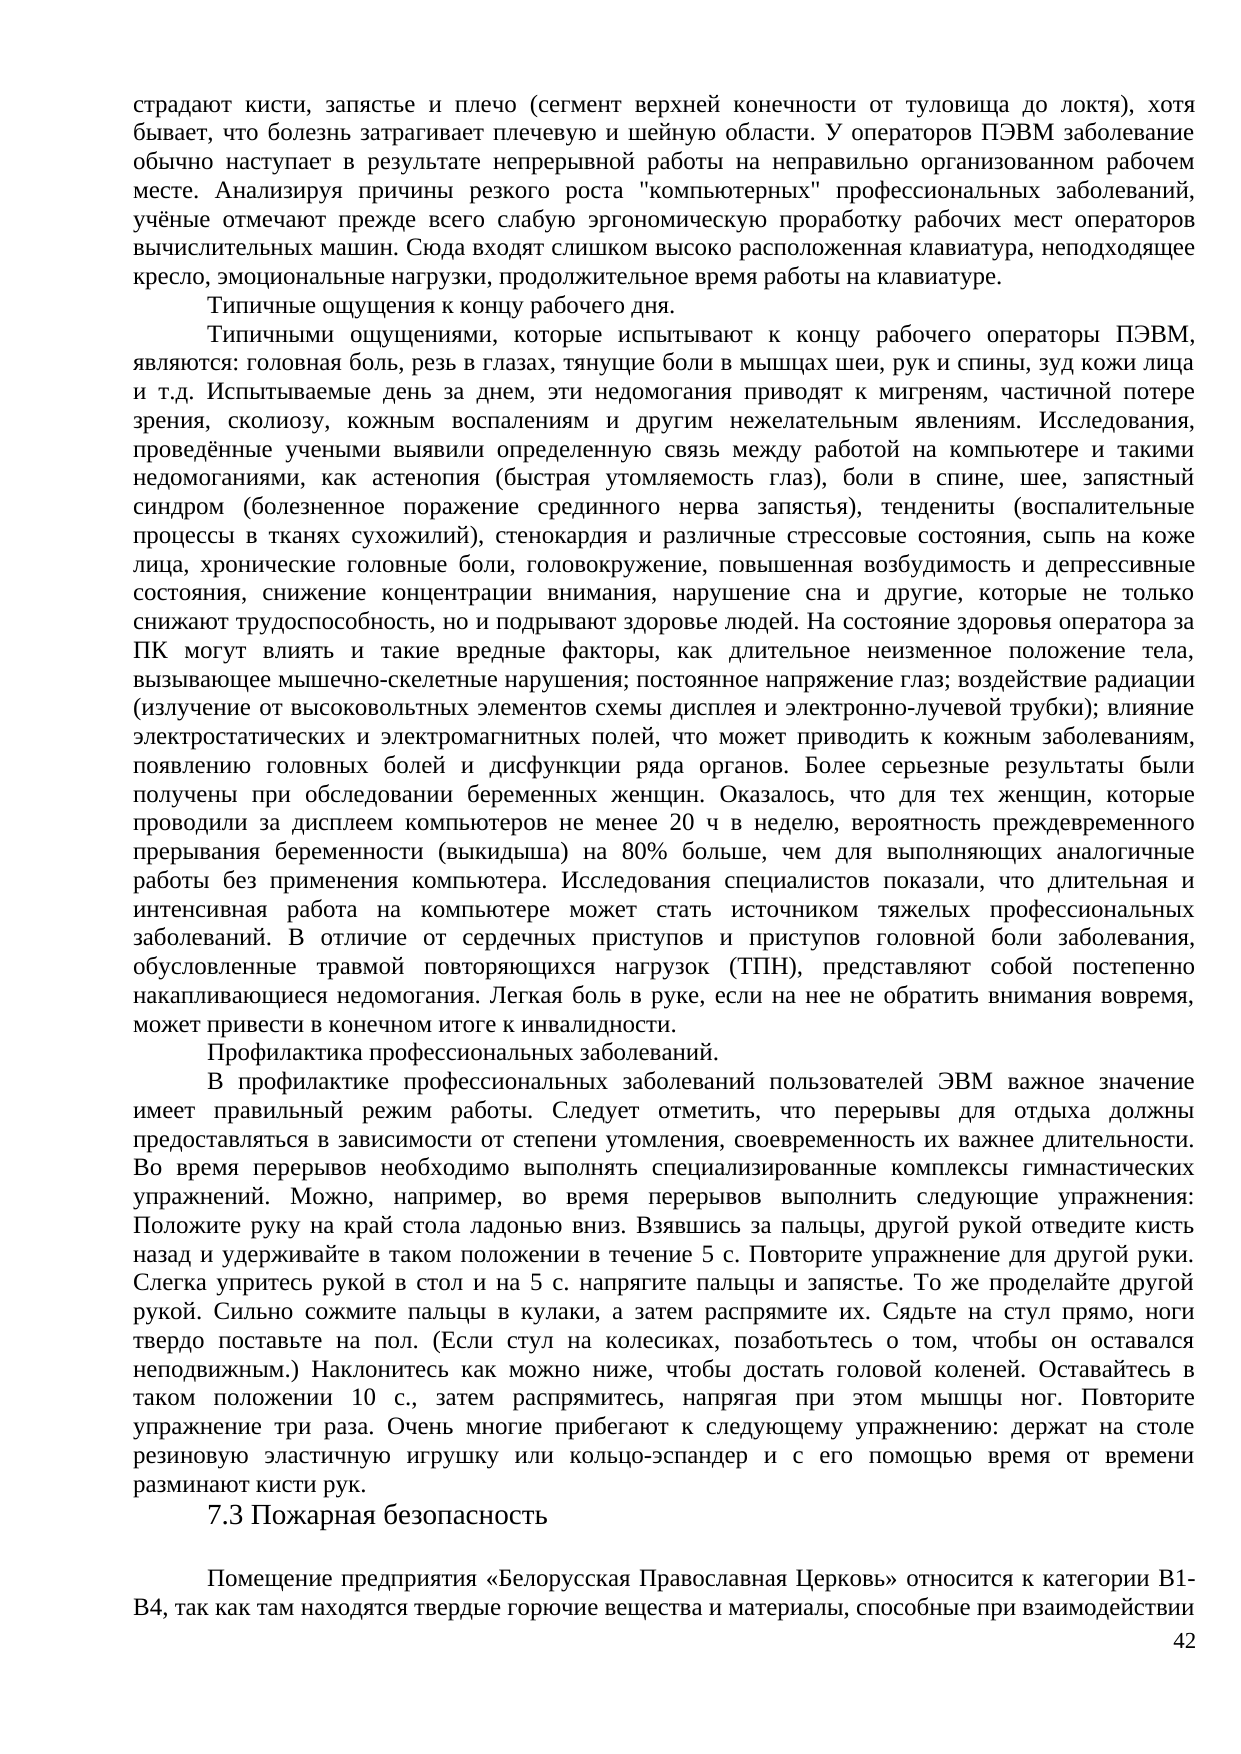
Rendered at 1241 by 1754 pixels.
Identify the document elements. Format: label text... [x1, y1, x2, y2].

text Типичные ощущения к концу рабочего дня. [133, 290, 1196, 319]
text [133, 1563, 1196, 1621]
text Профилактика профессиональных заболеваний. [133, 1037, 1196, 1066]
text В профилактике профессиональных заболеваний пользователей ЭВМ важное значение имеет правильный режим работы. Следует отметить, что перерывы для отдыха должны предоставляться в зависимости от степени утомления, своевременность их важнее длительности. Во время перерывов необходимо выполнять специализированные комплексы гимнастических упражнений. Можно, например, во время перерывов выполнить следующие упражнения: Положите руку на край стола ладонью вниз. Взявшись за пальцы, другой рукой отведите кисть назад и удерживайте в таком положении в течение 5 с. Повторите упражнение для другой руки. Слегка упритесь рукой в стол и на 5 с. напрягите пальцы и запястье. То же проделайте другой рукой. Сильно сожмите пальцы в кулаки, а затем распрямите их. Сядьте на стул прямо, ноги твердо поставьте на пол. (Если стул на колесиках, позаботьтесь о том, чтобы он оставался неподвижным.) Наклонитесь как можно ниже, чтобы достать головой коленей. Оставайтесь в таком положении 10 с., затем распрямитесь, напрягая при этом мышцы ног. Повторите упражнение три раза. Очень многие прибегают к следующему упражнению: держат на столе резиновую эластичную игрушку или кольцо-эспандер и с его помощью время от времени разминают кисти рук. [133, 1066, 1196, 1497]
subtitle 7.3 Пожарная безопасность [133, 1497, 1196, 1531]
text Типичными ощущениями, которые испытывают к концу рабочего операторы ПЭВМ, являются: головная боль, резь в глазах, тянущие боли в мышцах шеи, рук и спины, зуд кожи лица и т.д. Испытываемые день за днем, эти недомогания приводят к мигреням, частичной потере зрения, сколиозу, кожным воспалениям и другим нежелательным явлениям. Исследования, проведённые учеными выявили определенную связь между работой на компьютере и такими недомоганиями, как астенопия (быстрая утомляемость глаз), боли в спине, шее, запястный синдром (болезненное поражение срединного нерва запястья), тендениты (воспалительные процессы в тканях сухожилий), стенокардия и различные стрессовые состояния, сыпь на коже лица, хронические головные боли, головокружение, повышенная возбудимость и депрессивные состояния, снижение концентрации внимания, нарушение сна и другие, которые не только снижают трудоспособность, но и подрывают здоровье людей. На состояние здоровья оператора за ПК могут влиять и такие вредные факторы, как длительное неизменное положение тела, вызывающее мышечно-скелетные нарушения; постоянное напряжение глаз; воздействие радиации (излучение от высоковольтных элементов схемы дисплея и электронно-лучевой трубки); влияние электростатических и электромагнитных полей, что может приводить к кожным заболеваниям, появлению головных болей и дисфункции ряда органов. Более серьезные результаты были получены при обследовании беременных женщин. Оказалось, что для тех женщин, которые проводили за дисплеем компьютеров не менее 20 ч в неделю, вероятность преждевременного прерывания беременности (выкидыша) на 80% больше, чем для выполняющих аналогичные работы без применения компьютера. Исследования специалистов показали, что длительная и интенсивная работа на компьютере может стать источником тяжелых профессиональных заболеваний. В отличие от сердечных приступов и приступов головной боли заболевания, обусловленные травмой повторяющихся нагрузок (ТПН), представляют собой постепенно накапливающиеся недомогания. Легкая боль в руке, если на нее не обратить внимания вовремя, может привести в конечном итоге к инвалидности. [133, 319, 1196, 1037]
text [133, 89, 1196, 290]
